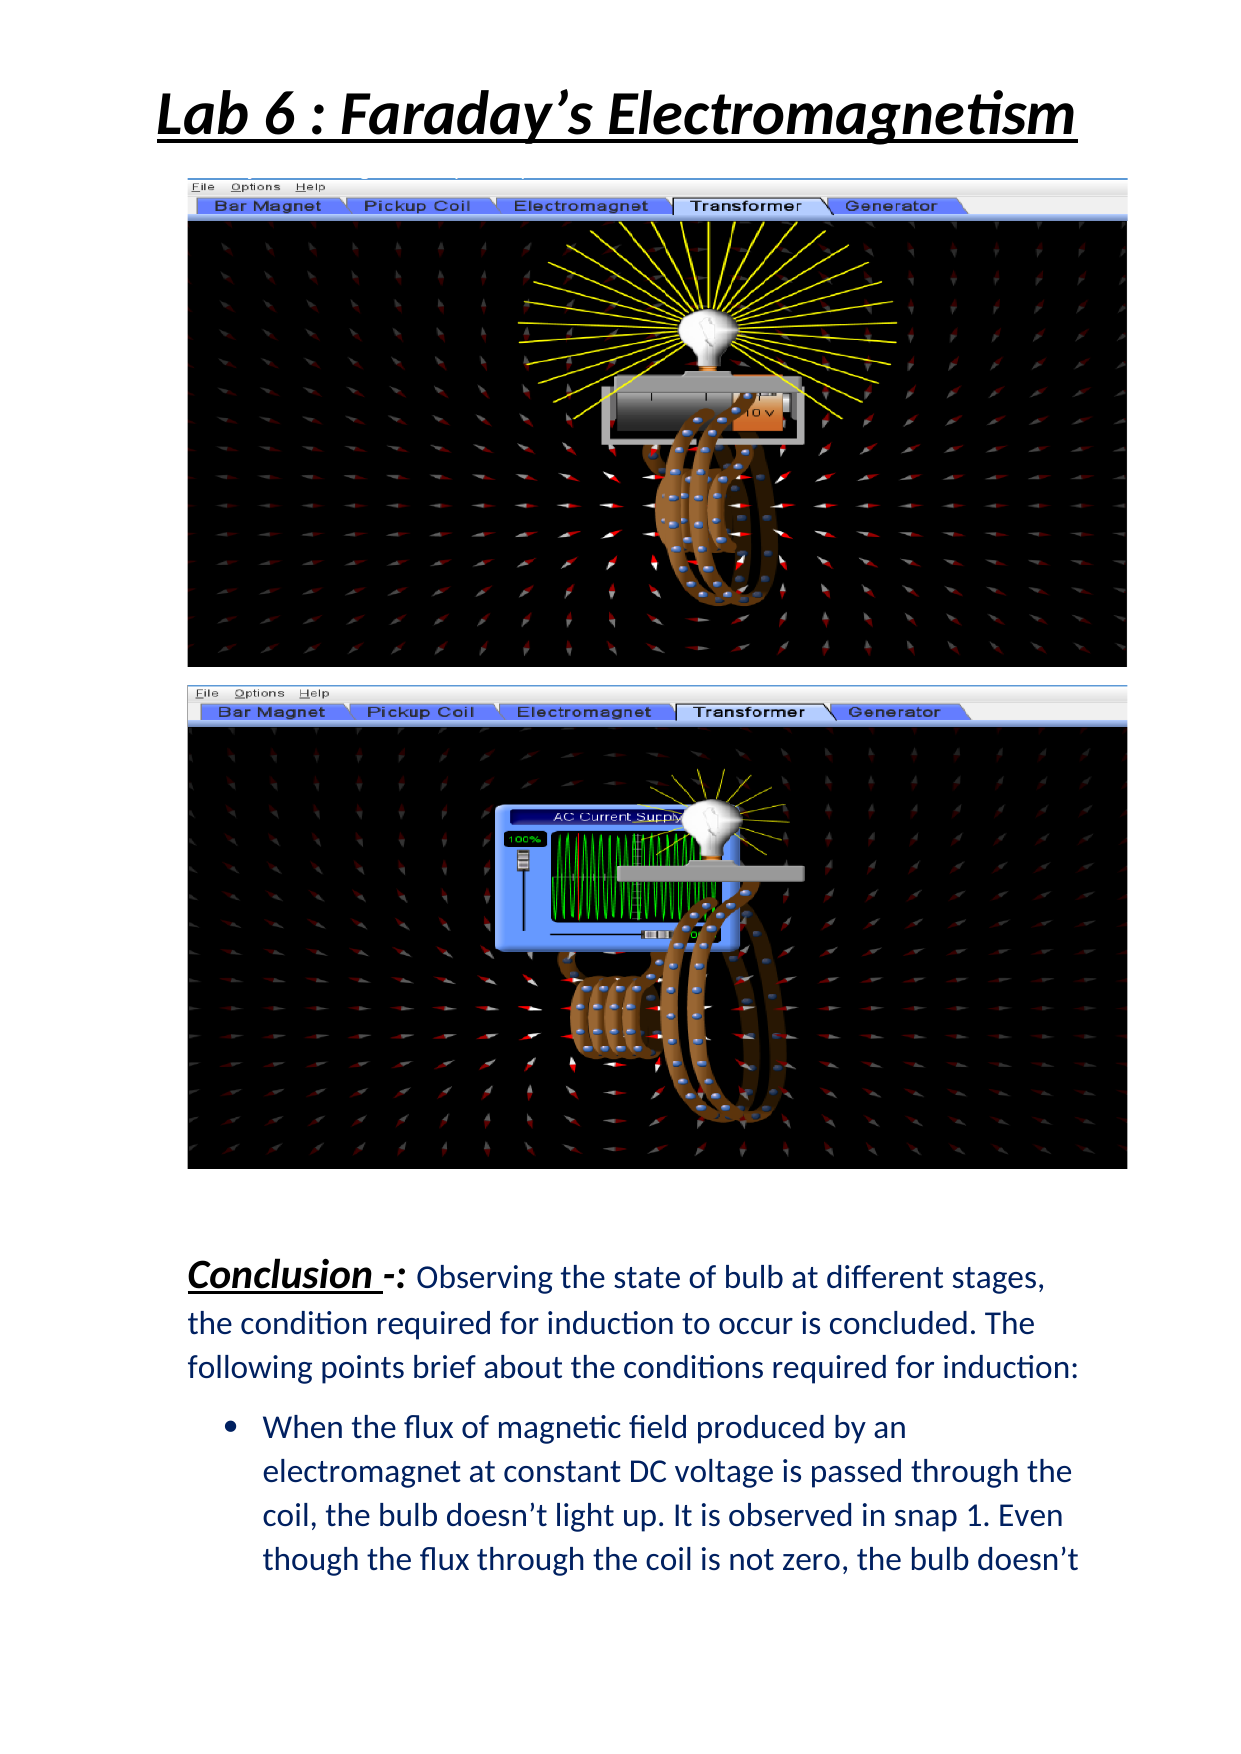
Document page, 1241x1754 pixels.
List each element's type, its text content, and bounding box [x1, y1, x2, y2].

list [225, 1406, 1090, 1579]
picture [187, 685, 1128, 1169]
picture [187, 178, 1128, 667]
text Conclusion -: Observing the state of bulb at different stages, the condition required for induction to occur is concluded. The following points brief about the conditions required for induction: [187, 1248, 1090, 1386]
